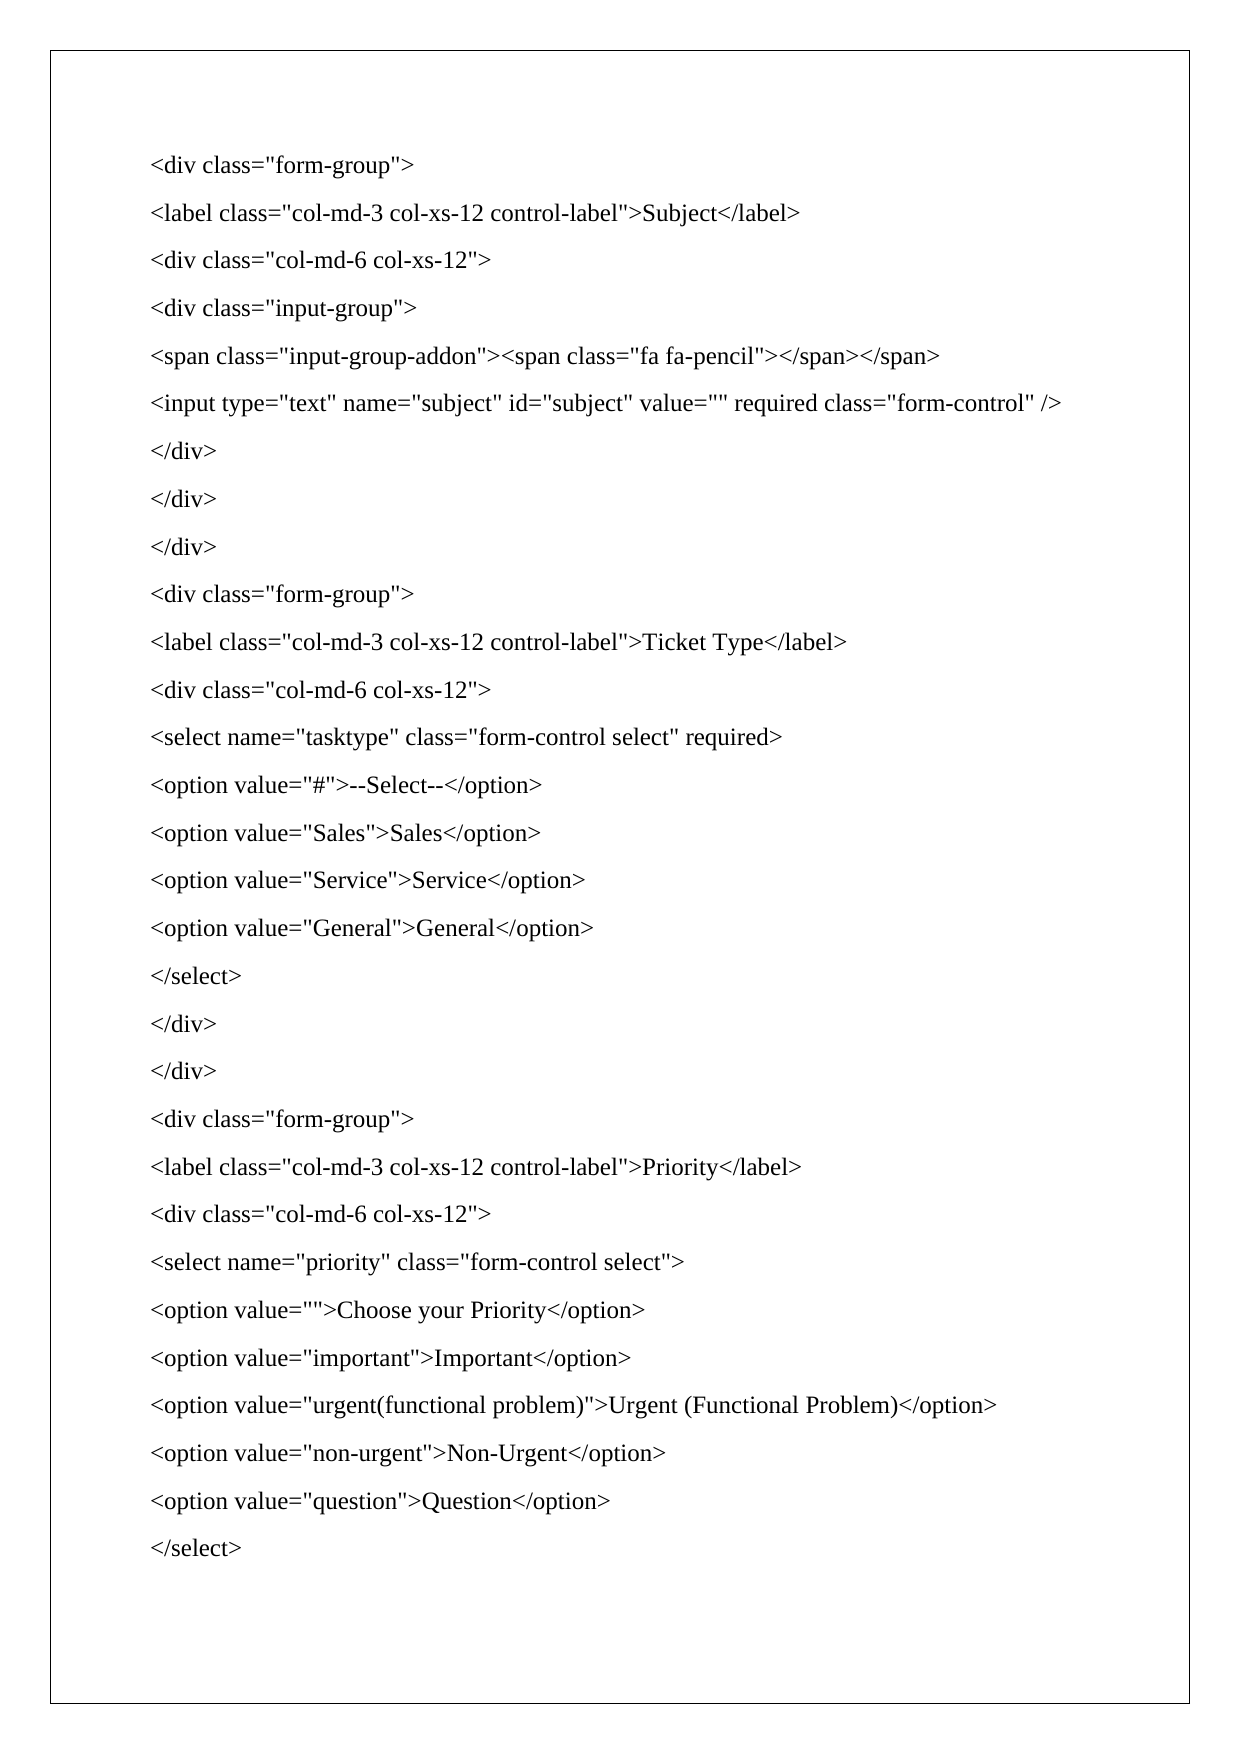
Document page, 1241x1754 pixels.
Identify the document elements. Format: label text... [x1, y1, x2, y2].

text <div class="form-group"> [150, 579, 1090, 608]
text <select name="priority" class="form-control select"> [150, 1247, 1090, 1276]
text <option value="question">Question</option> [150, 1486, 1090, 1514]
text </div> [150, 1056, 1090, 1085]
text <option value="">Choose your Priority</option> [150, 1295, 1090, 1324]
text <span class="input-group-addon"><span class="fa fa-pencil"></span></span> [150, 341, 1090, 369]
text </div> [150, 1009, 1090, 1037]
text <div class="col-md-6 col-xs-12"> [150, 245, 1090, 274]
text <input type="text" name="subject" id="subject" value="" required class="form-control" /> [150, 388, 1090, 417]
text </div> [150, 436, 1090, 465]
text <option value="#">--Select--</option> [150, 770, 1090, 799]
text <option value="non-urgent">Non-Urgent</option> [150, 1438, 1090, 1467]
text <option value="important">Important</option> [150, 1343, 1090, 1371]
text <option value="Sales">Sales</option> [150, 818, 1090, 847]
text <select name="tasktype" class="form-control select" required> [150, 722, 1090, 751]
text <label class="col-md-3 col-xs-12 control-label">Subject</label> [150, 198, 1090, 226]
text </select> [150, 961, 1090, 990]
text <div class="col-md-6 col-xs-12"> [150, 1199, 1090, 1228]
text </select> [150, 1533, 1090, 1562]
text <div class="form-group"> [150, 150, 1090, 179]
text <label class="col-md-3 col-xs-12 control-label">Ticket Type</label> [150, 627, 1090, 656]
text <option value="urgent(functional problem)">Urgent (Functional Problem)</option> [150, 1390, 1090, 1419]
text <div class="col-md-6 col-xs-12"> [150, 675, 1090, 703]
text <option value="Service">Service</option> [150, 866, 1090, 894]
text </div> [150, 532, 1090, 560]
text <label class="col-md-3 col-xs-12 control-label">Priority</label> [150, 1152, 1090, 1181]
text <div class="input-group"> [150, 293, 1090, 322]
text <div class="form-group"> [150, 1104, 1090, 1133]
text <option value="General">General</option> [150, 913, 1090, 942]
text </div> [150, 484, 1090, 513]
